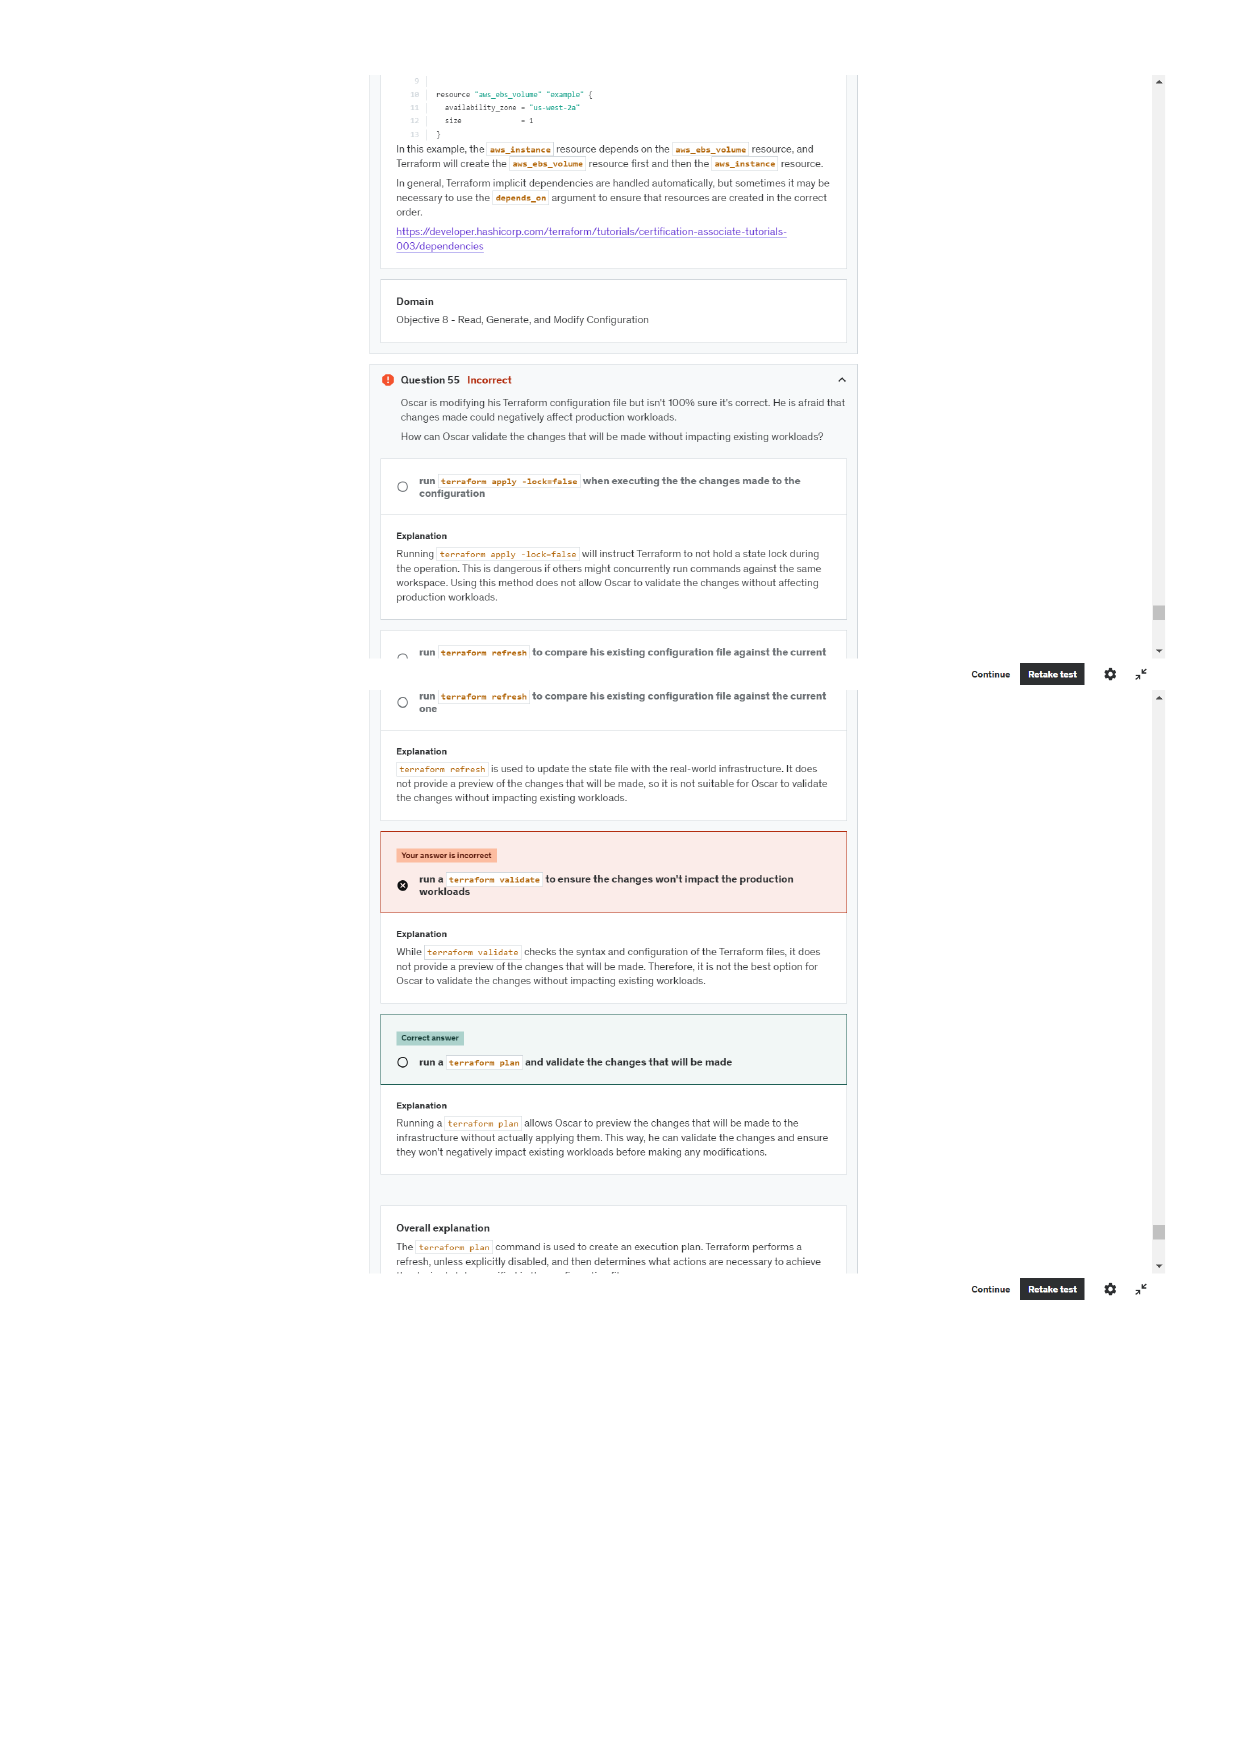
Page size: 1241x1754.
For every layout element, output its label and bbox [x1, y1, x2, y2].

picture [75, 75, 1166, 689]
picture [75, 690, 1166, 1304]
